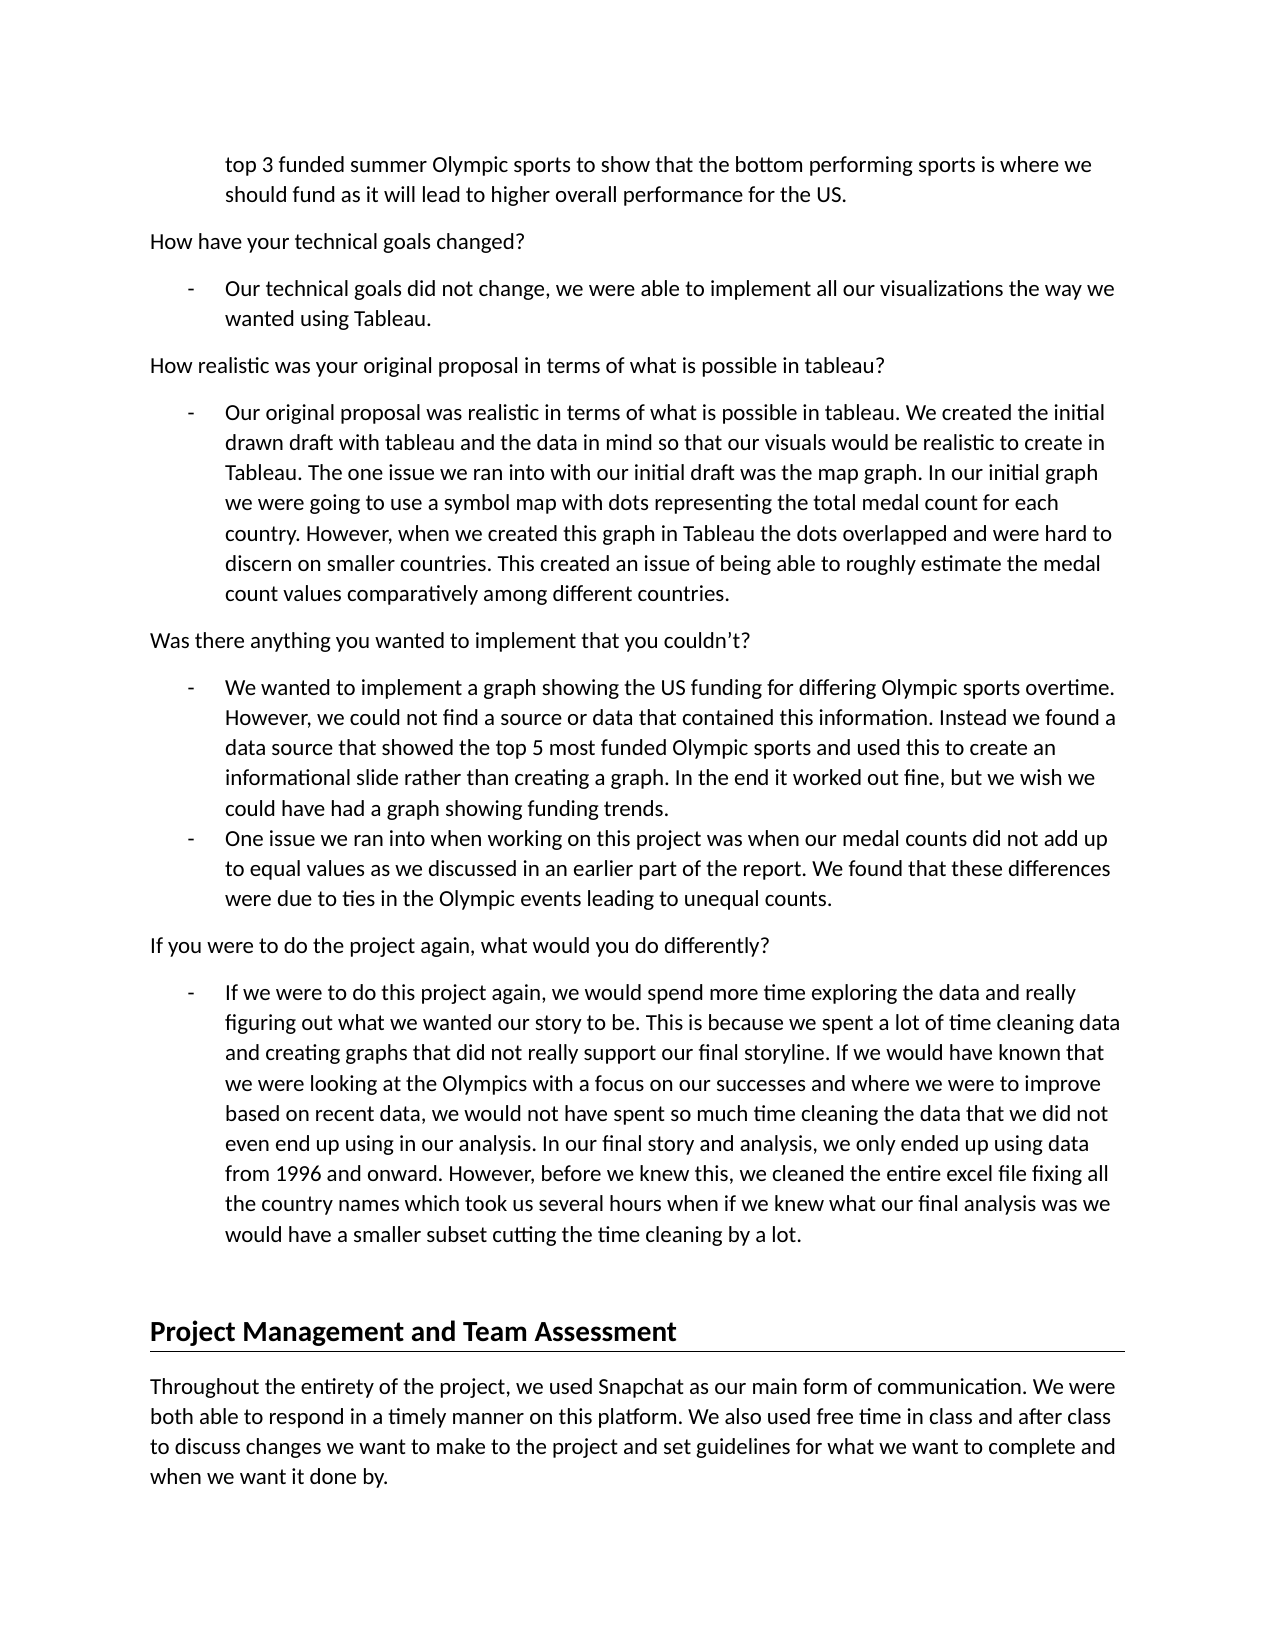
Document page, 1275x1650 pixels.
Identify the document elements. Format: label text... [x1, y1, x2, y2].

text How have your technical goals changed? [150, 227, 1125, 255]
list If we were to do this project again, we would spend more time exploring the data and really figuring out what we wanted our story to be. This is because we spent a lot of time cleaning data and creating graphs that did not really support our final storyline. If we would have known that we were looking at the Olympics with a focus on our successes and where we were to improve based on recent data, we would not have spent so much time cleaning the data that we did not even end up using in our analysis. In our final story and analysis, we only ended up using data from 1996 and onward. However, before we knew this, we cleaned the entire excel file fixing all the country names which took us several hours when if we knew what our final analysis was we would have a smaller subset cutting the time cleaning by a lot. [187, 978, 1125, 1248]
text Was there anything you wanted to implement that you couldn’t? [150, 626, 1125, 654]
list One issue we ran into when working on this project was when our medal counts did not add up to equal values as we discussed in an earlier part of the report. We found that these differences were due to ties in the Olympic events leading to unequal counts. [187, 824, 1125, 912]
list Our original proposal was realistic in terms of what is possible in tableau. We created the initial drawn draft with tableau and the data in mind so that our visuals would be realistic to create in Tableau. The one issue we ran into with our initial draft was the map graph. In our initial graph we were going to use a symbol map with dots representing the total medal count for each country. However, when we created this graph in Tableau the dots overlapped and were hard to discern on smaller countries. This created an issue of being able to roughly estimate the medal count values comparatively among different countries. [187, 398, 1125, 607]
list Our technical goals did not change, we were able to implement all our visualizations the way we wanted using Tableau. [187, 274, 1125, 332]
list We wanted to implement a graph showing the US funding for differing Olympic sports overtime. However, we could not find a source or data that contained this information. Instead we found a data source that showed the top 5 most funded Olympic sports and used this to create an informational slide rather than creating a graph. In the end it worked out fine, but we wish we could have had a graph showing funding trends. [187, 673, 1125, 822]
text If you were to do the project again, what would you do differently? [150, 931, 1125, 959]
text Throughout the entirety of the project, we used Snapchat as our main form of communication. We were both able to respond in a timely manner on this platform. We also used free time in class and after class to discuss changes we want to make to the project and set guidelines for what we want to complete and when we want it done by. [150, 1372, 1125, 1490]
text Project Management and Team Assessment [150, 1313, 1125, 1351]
text How realistic was your original proposal in terms of what is possible in tableau? [150, 351, 1125, 379]
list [187, 150, 1125, 208]
